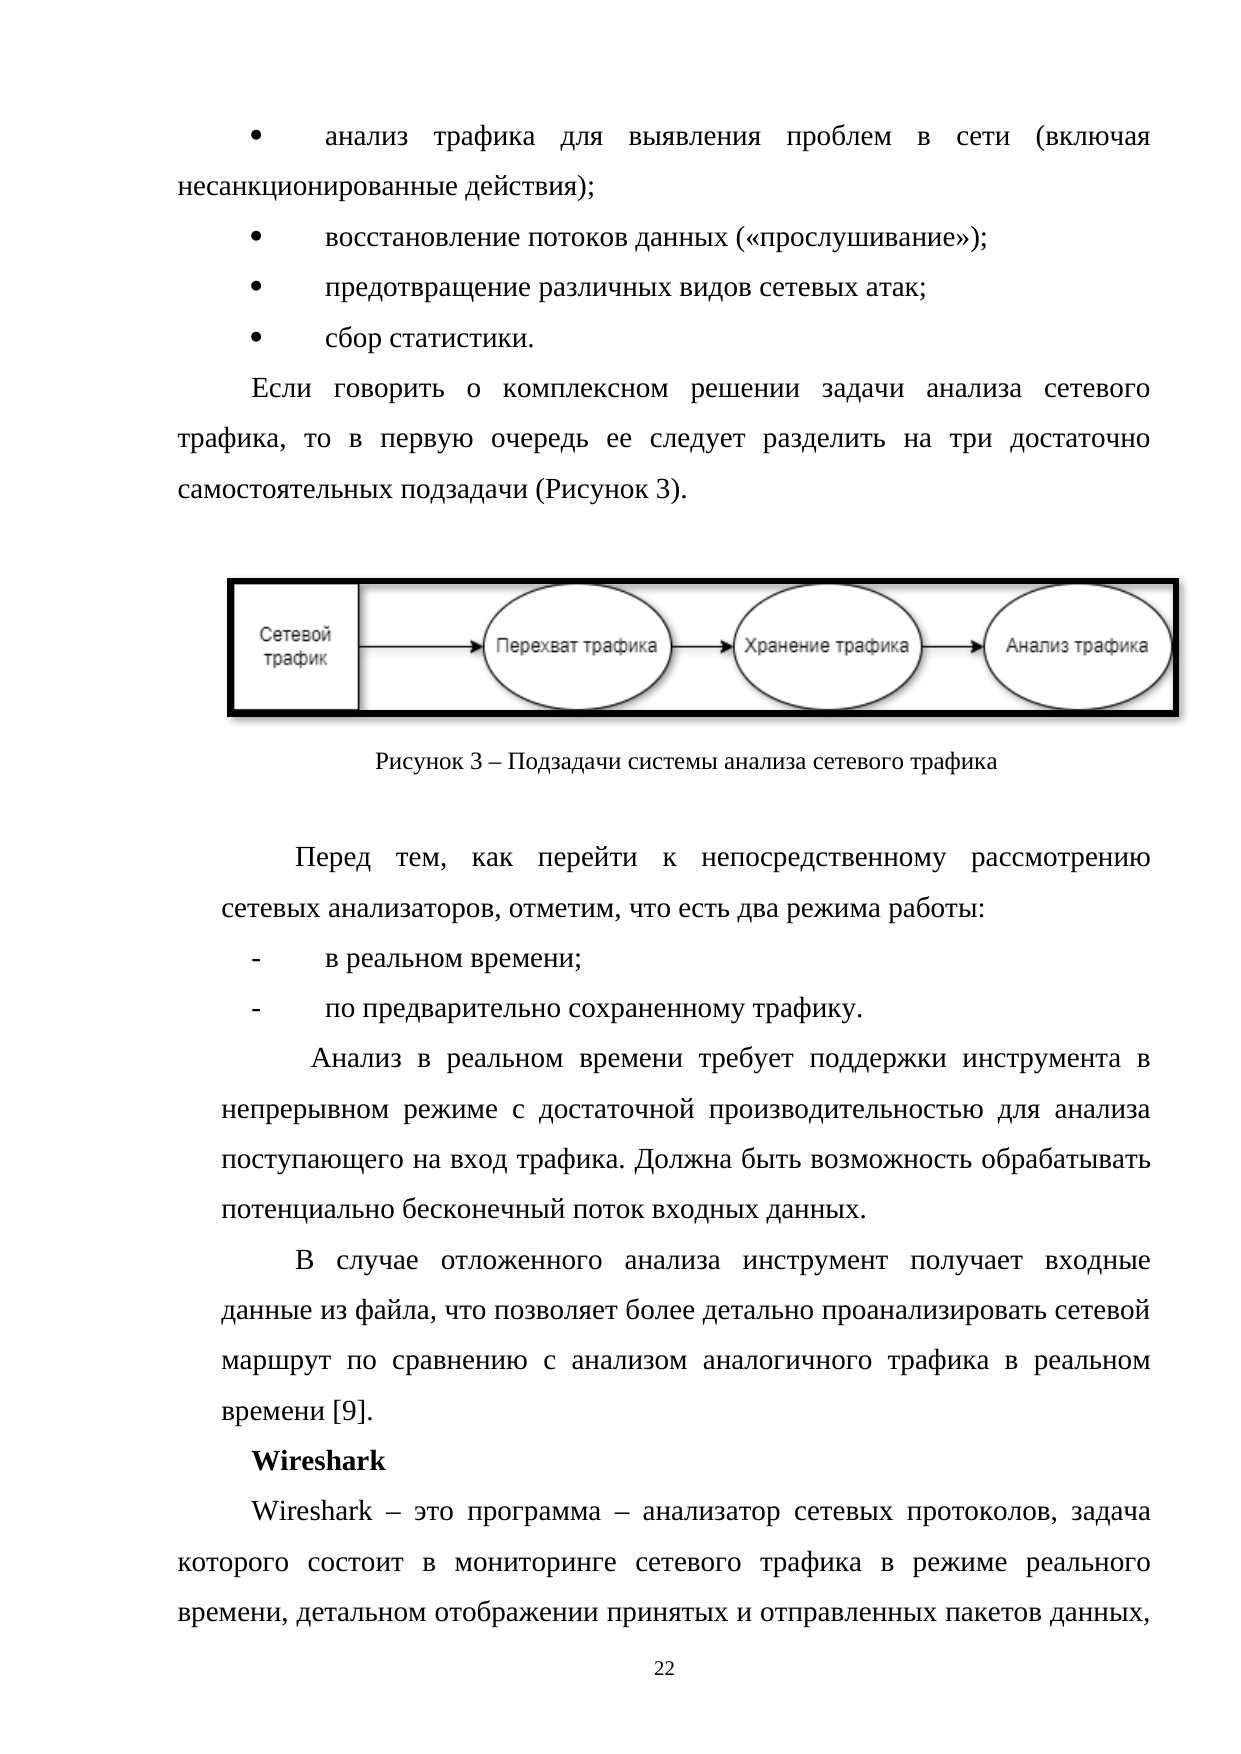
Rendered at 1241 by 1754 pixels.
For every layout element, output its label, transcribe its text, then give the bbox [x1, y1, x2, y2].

text Wireshark [177, 1443, 1152, 1477]
text Рисунок 3 – Подзадачи системы анализа сетевого трафика [221, 746, 1152, 775]
list анализ трафика для выявления проблем в сети (включая несанкционированные действия); [177, 118, 1152, 202]
text Анализ в реальном времени требует поддержки инструмента в непрерывном режиме с достаточной производительностью для анализа поступающего на вход трафика. Должна быть возможность обрабатывать потенциально бесконечный поток входных данных. [221, 1041, 1152, 1225]
list восстановление потоков данных («прослушивание»); [177, 219, 1152, 252]
text Перед тем, как перейти к непосредственному рассмотрению сетевых анализаторов, отметим, что есть два режима работы: [221, 839, 1152, 923]
list сбор статистики. [177, 320, 1152, 353]
text Если говорить о комплексном решении задачи анализа сетевого трафика, то в первую очередь ее следует разделить на три достаточно самостоятельных подзадачи (Рисунок 3). [177, 370, 1152, 504]
list по предварительно сохраненному трафику. [177, 990, 1152, 1024]
list в реальном времени; [177, 940, 1152, 973]
picture [233, 584, 1173, 710]
list предотвращение различных видов сетевых атак; [177, 269, 1152, 303]
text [177, 1493, 1152, 1628]
text В случае отложенного анализа инструмент получает входные данные из файла, что позволяет более детально проанализировать сетевой маршрут по сравнению с анализом аналогичного трафика в реальном времени [9]. [221, 1242, 1152, 1426]
